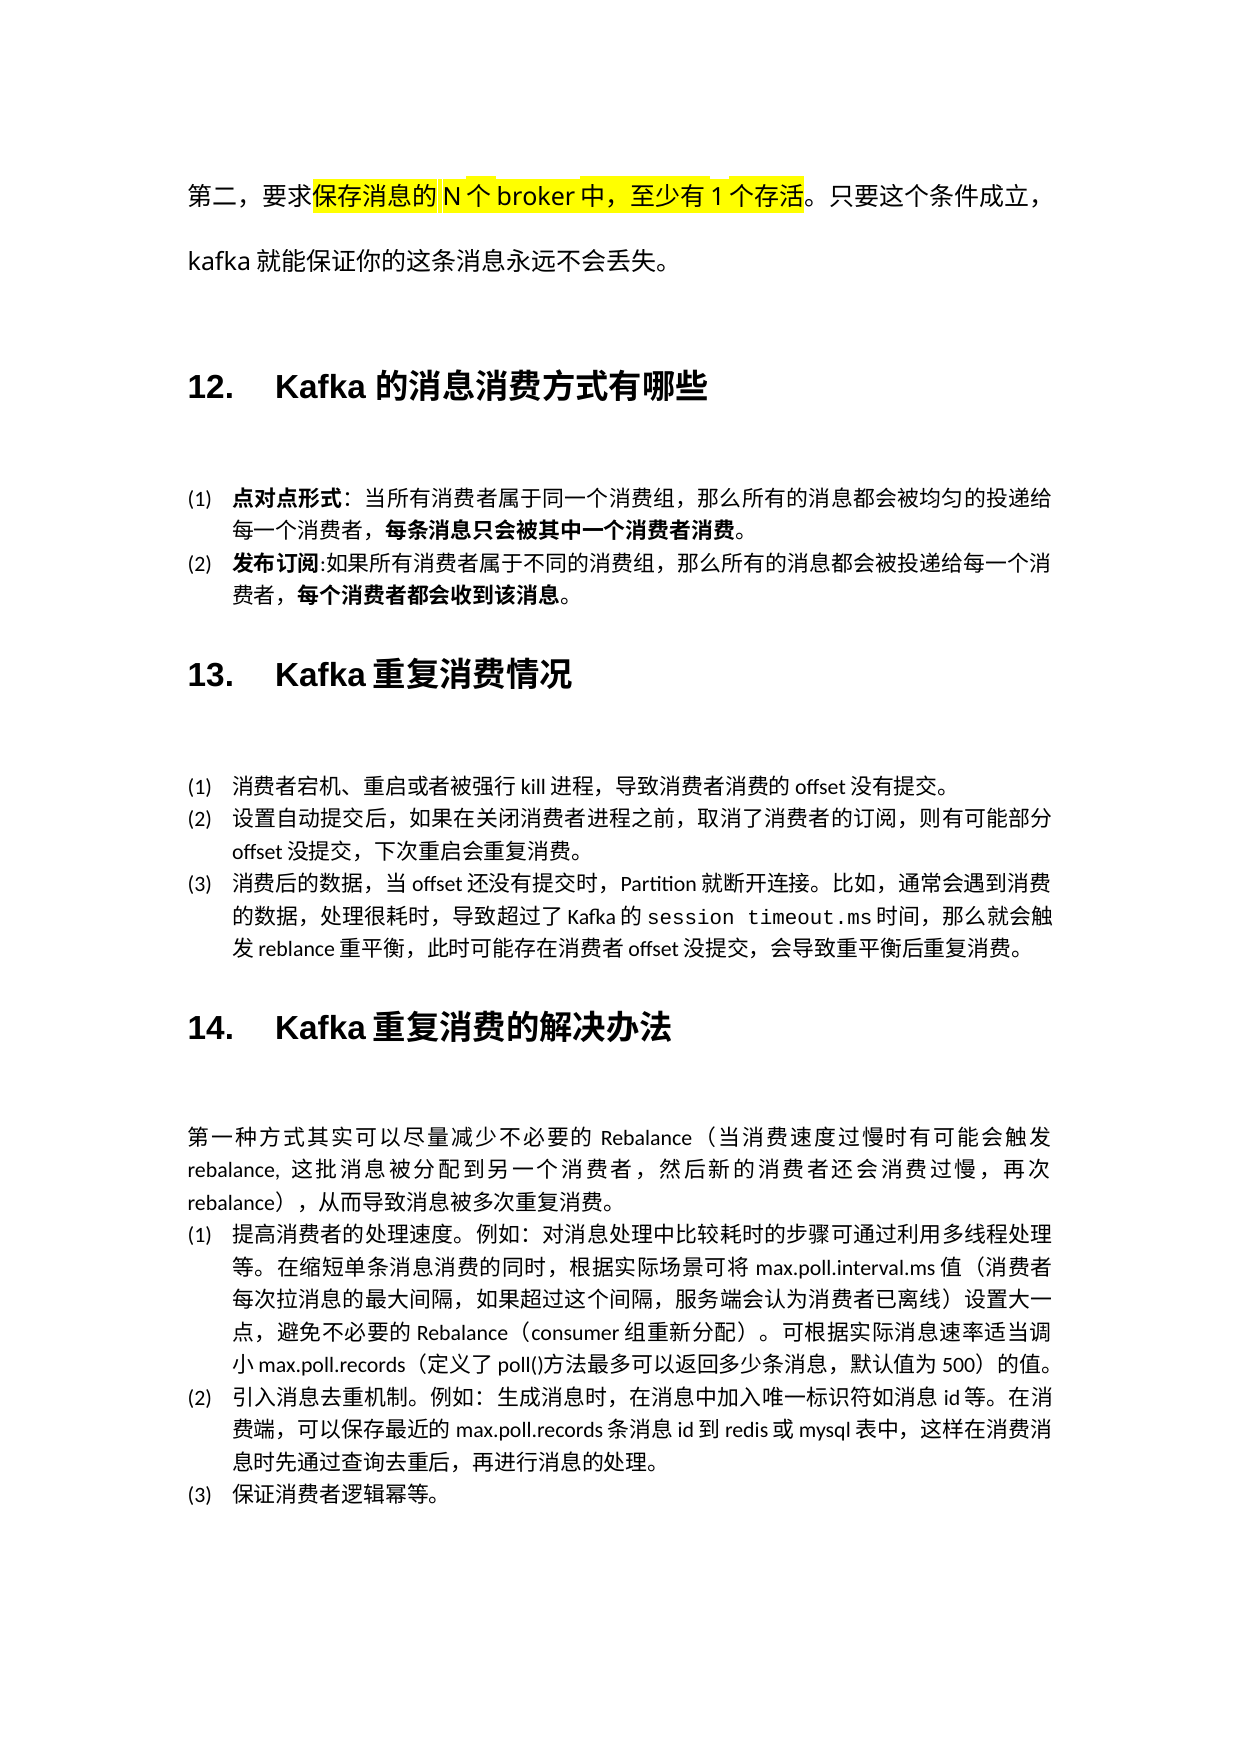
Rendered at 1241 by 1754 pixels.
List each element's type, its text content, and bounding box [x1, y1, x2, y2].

subtitle Kafka 的消息消费方式有哪些 [187, 352, 1053, 417]
text 第一种方式其实可以尽量减少不必要的Rebalance（当消费速度过慢时有可能会触发rebalance, 这批消息被分配到另一个消费者，然后新的消费者还会消费过慢，再次rebalance），从而导致消息被多次重复消费。 [187, 1119, 1053, 1217]
subtitle Kafka重复消费的解决办法 [187, 993, 1053, 1058]
list 引入消息去重机制。例如：生成消息时，在消息中加入唯一标识符如消息id等。在消费端，可以保存最近的max.poll.records条消息id到redis或mysql表中，这样在消费消息时先通过查询去重后，再进行消息的处理。 [187, 1379, 1053, 1477]
subtitle Kafka重复消费情况 [187, 639, 1053, 704]
list 要求保存消息的N个broker中，至少有1个存活。只要这个条件成立，kafka就能保证你的这条消息永远不会丢失。 [187, 162, 1053, 292]
list 点对点形式：当所有消费者属于同一个消费组，那么所有的消息都会被均匀的投递给每一个消费者，每条消息只会被其中一个消费者消费。 [187, 480, 1053, 545]
list 提高消费者的处理速度。例如：对消息处理中比较耗时的步骤可通过利用多线程处理等。在缩短单条消息消费的同时，根据实际场景可将max.poll.interval.ms值（消费者每次拉消息的最大间隔，如果超过这个间隔，服务端会认为消费者已离线）设置大一点，避免不必要的Rebalance（consumer组重新分配）。可根据实际消息速率适当调小max.poll.records（定义了poll()方法最多可以返回多少条消息，默认值为500）的值。 [187, 1217, 1053, 1379]
list 消费者宕机、重启或者被强行kill进程，导致消费者消费的offset没有提交。 [187, 768, 1053, 801]
list 保证消费者逻辑幂等。 [187, 1477, 1053, 1509]
list 发布订阅:如果所有消费者属于不同的消费组，那么所有的消息都会被投递给每一个消费者，每个消费者都会收到该消息。 [187, 545, 1053, 610]
list 消费后的数据，当offset还没有提交时，Partition就断开连接。比如，通常会遇到消费的数据，处理很耗时，导致超过了Kafka的session timeout.ms时间，那么就会触发reblance重平衡，此时可能存在消费者offset没提交，会导致重平衡后重复消费。 [187, 866, 1053, 963]
list 设置自动提交后，如果在关闭消费者进程之前，取消了消费者的订阅，则有可能部分offset没提交，下次重启会重复消费。 [187, 801, 1053, 866]
